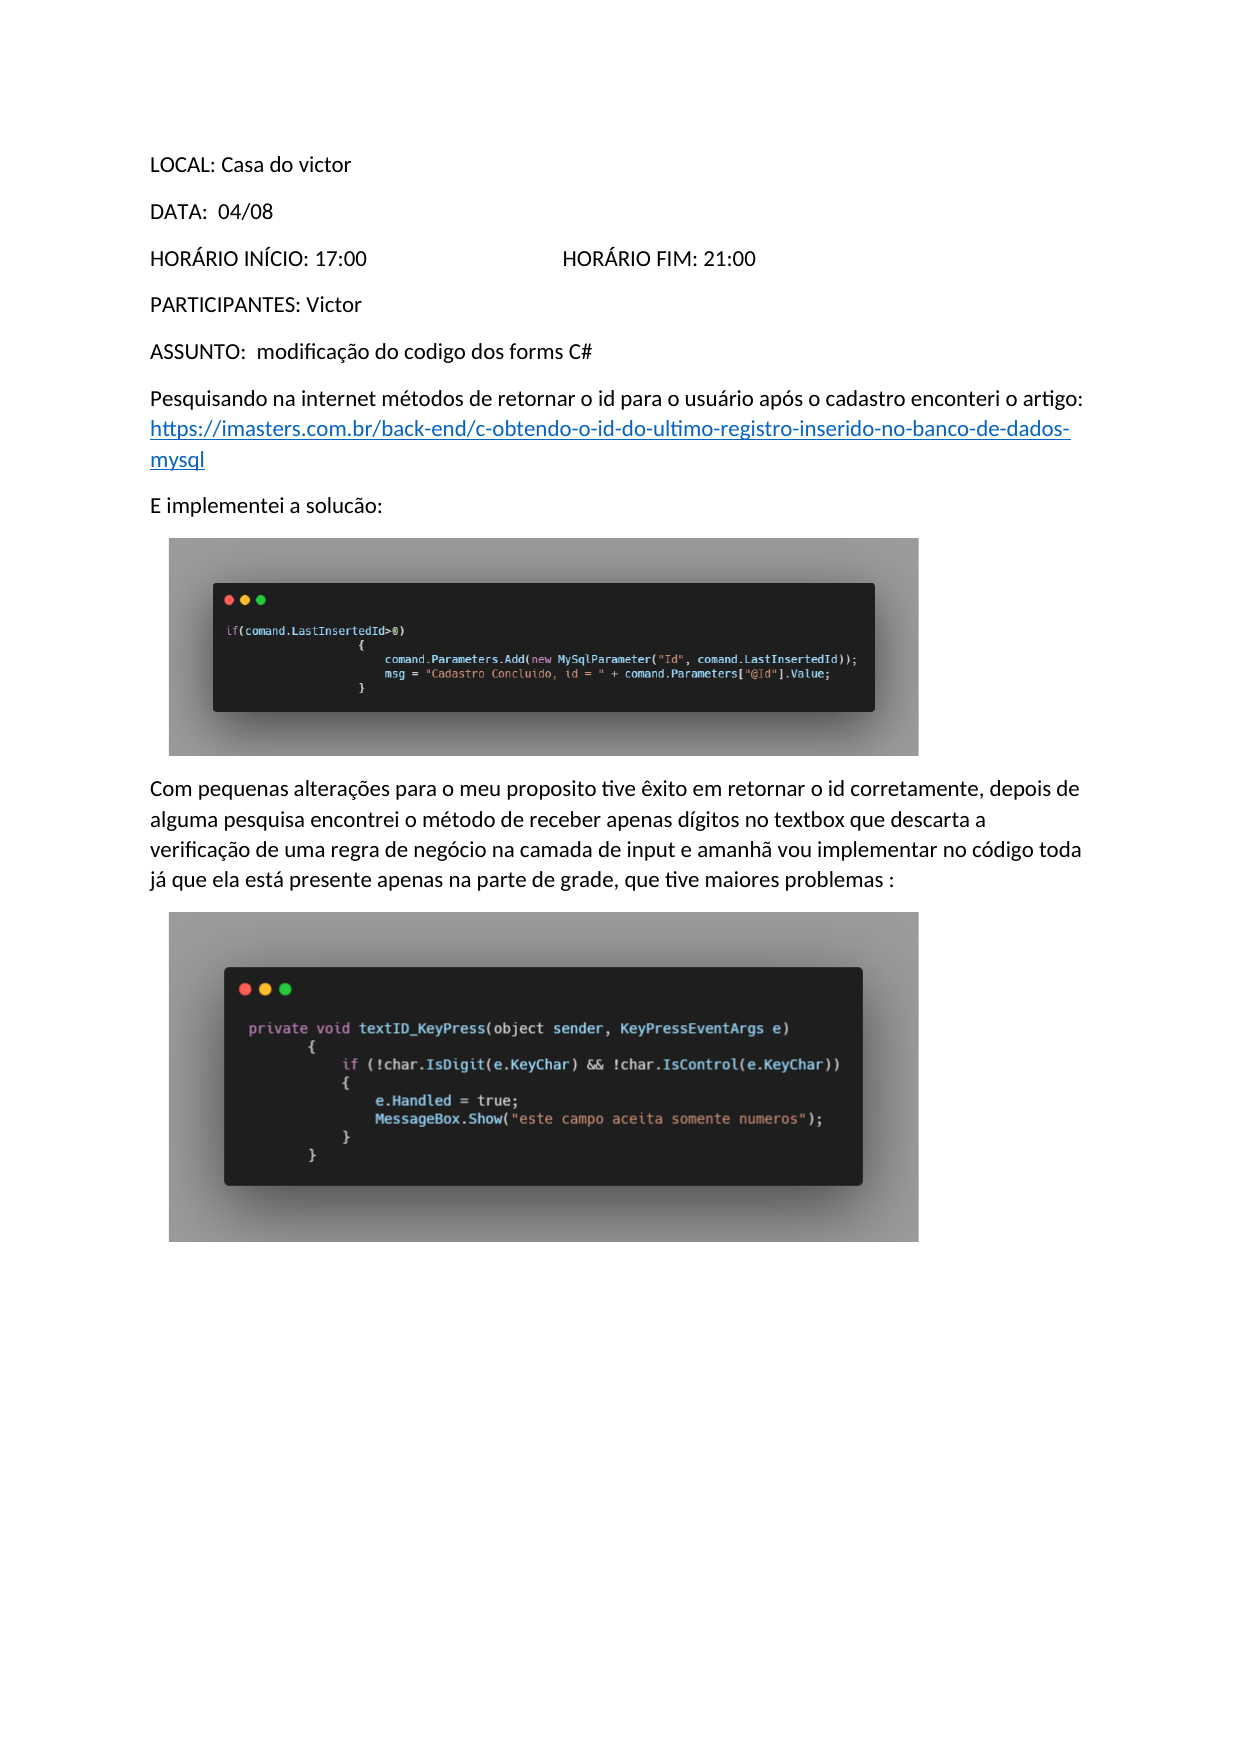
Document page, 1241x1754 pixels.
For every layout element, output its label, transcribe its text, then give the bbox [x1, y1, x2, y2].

text Com pequenas alterações para o meu proposito tive êxito em retornar o id corretamente, depois de alguma pesquisa encontrei o método de receber apenas dígitos no textbox que descarta a verificação de uma regra de negócio na camada de input e amanhã vou implementar no código toda já que ela está presente apenas na parte de grade, que tive maiores problemas : [150, 774, 1090, 893]
text DATA: 04/08 [150, 197, 1090, 225]
text E implementei a solucão: [150, 492, 1090, 520]
text LOCAL: Casa do victor [150, 150, 1090, 178]
text ASSUNTO: modificação do codigo dos forms C# [150, 337, 1090, 366]
text PARTICIPANTES: Victor [150, 291, 1090, 319]
text HORÁRIO INÍCIO: 17:00 HORÁRIO FIM: 21:00 [150, 244, 1090, 272]
text Pesquisando na internet métodos de retornar o id para o usuário após o cadastro enconteri o artigo: https://imasters.com.br/back-end/c-obtendo-o-id-do-ultimo-registro-inserido-no-banco-de-dados-mysql [150, 384, 1090, 473]
